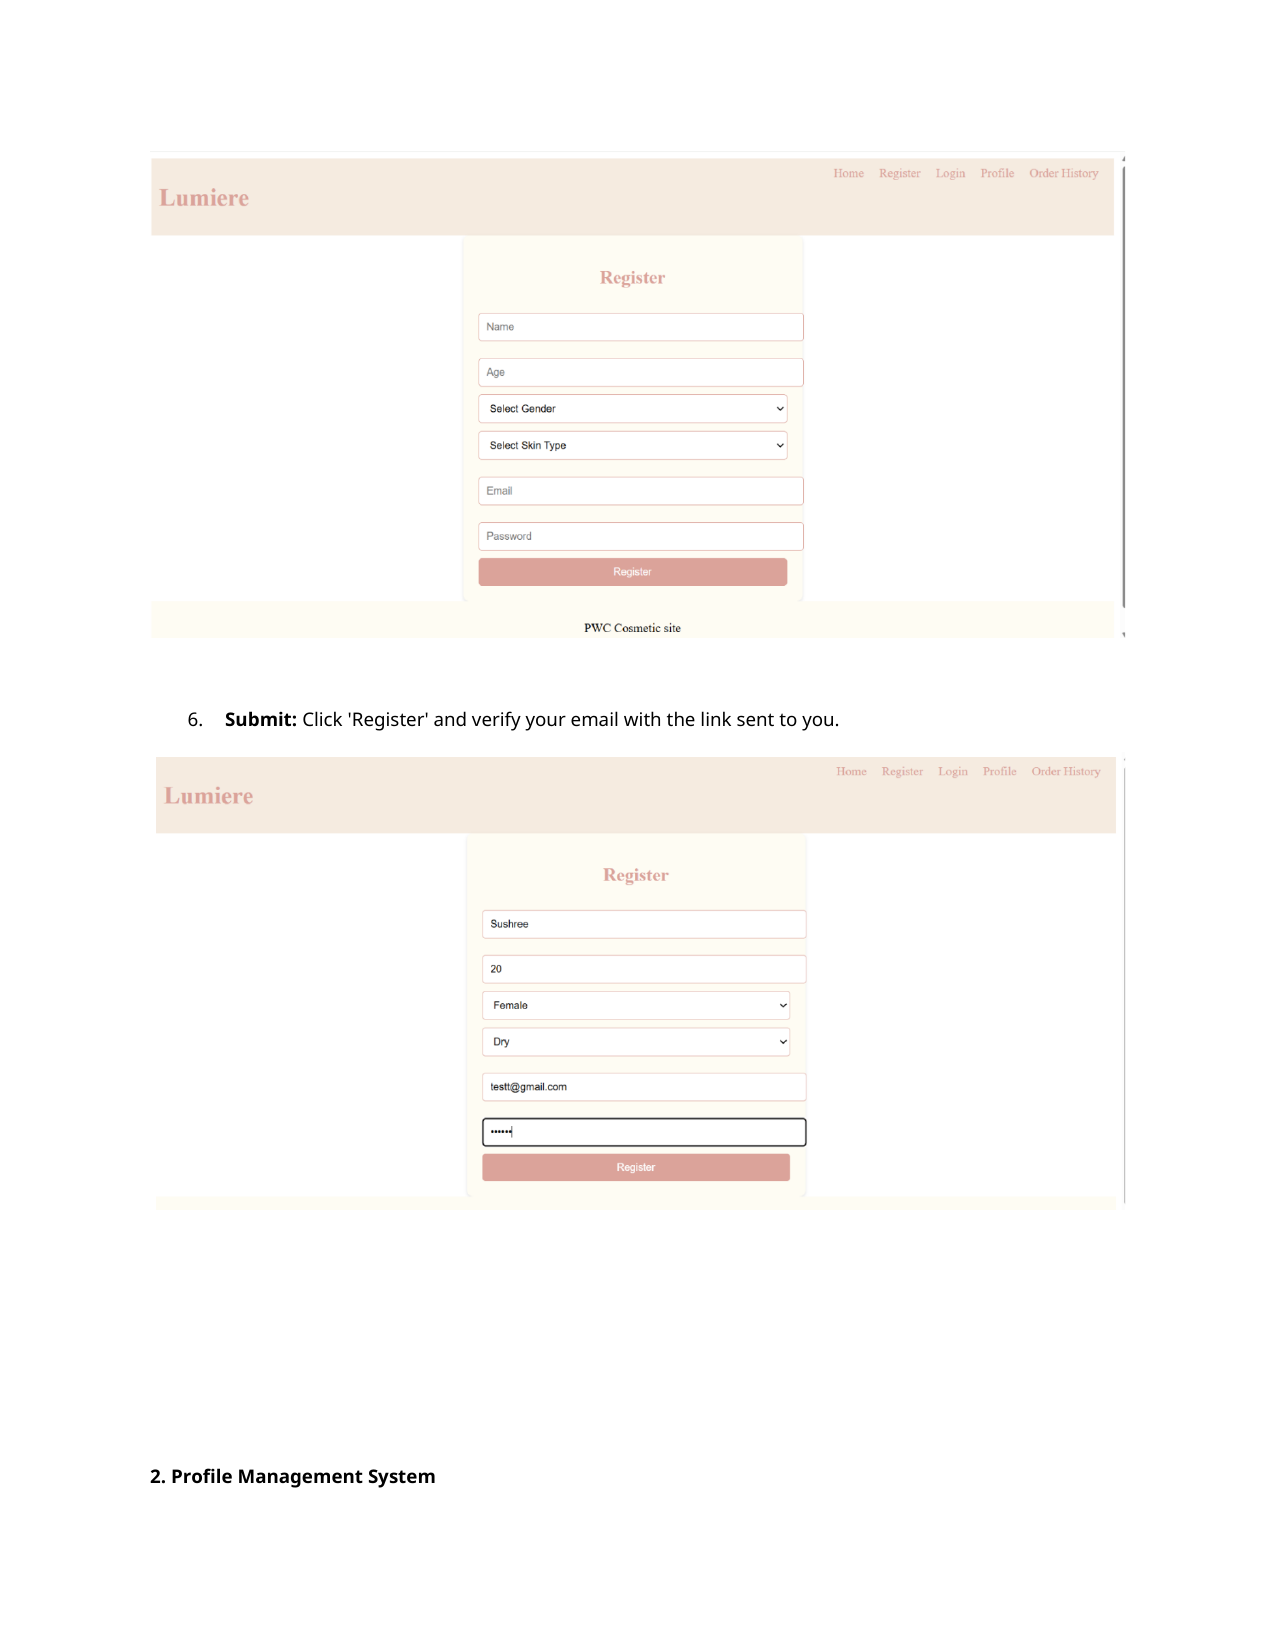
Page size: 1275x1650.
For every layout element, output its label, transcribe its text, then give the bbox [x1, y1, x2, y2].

text 2. Profile Management System [150, 1463, 1125, 1489]
list Submit: Click 'Register' and verify your email with the link sent to you. [187, 706, 1125, 731]
picture [150, 150, 1125, 638]
picture [150, 752, 1125, 1210]
